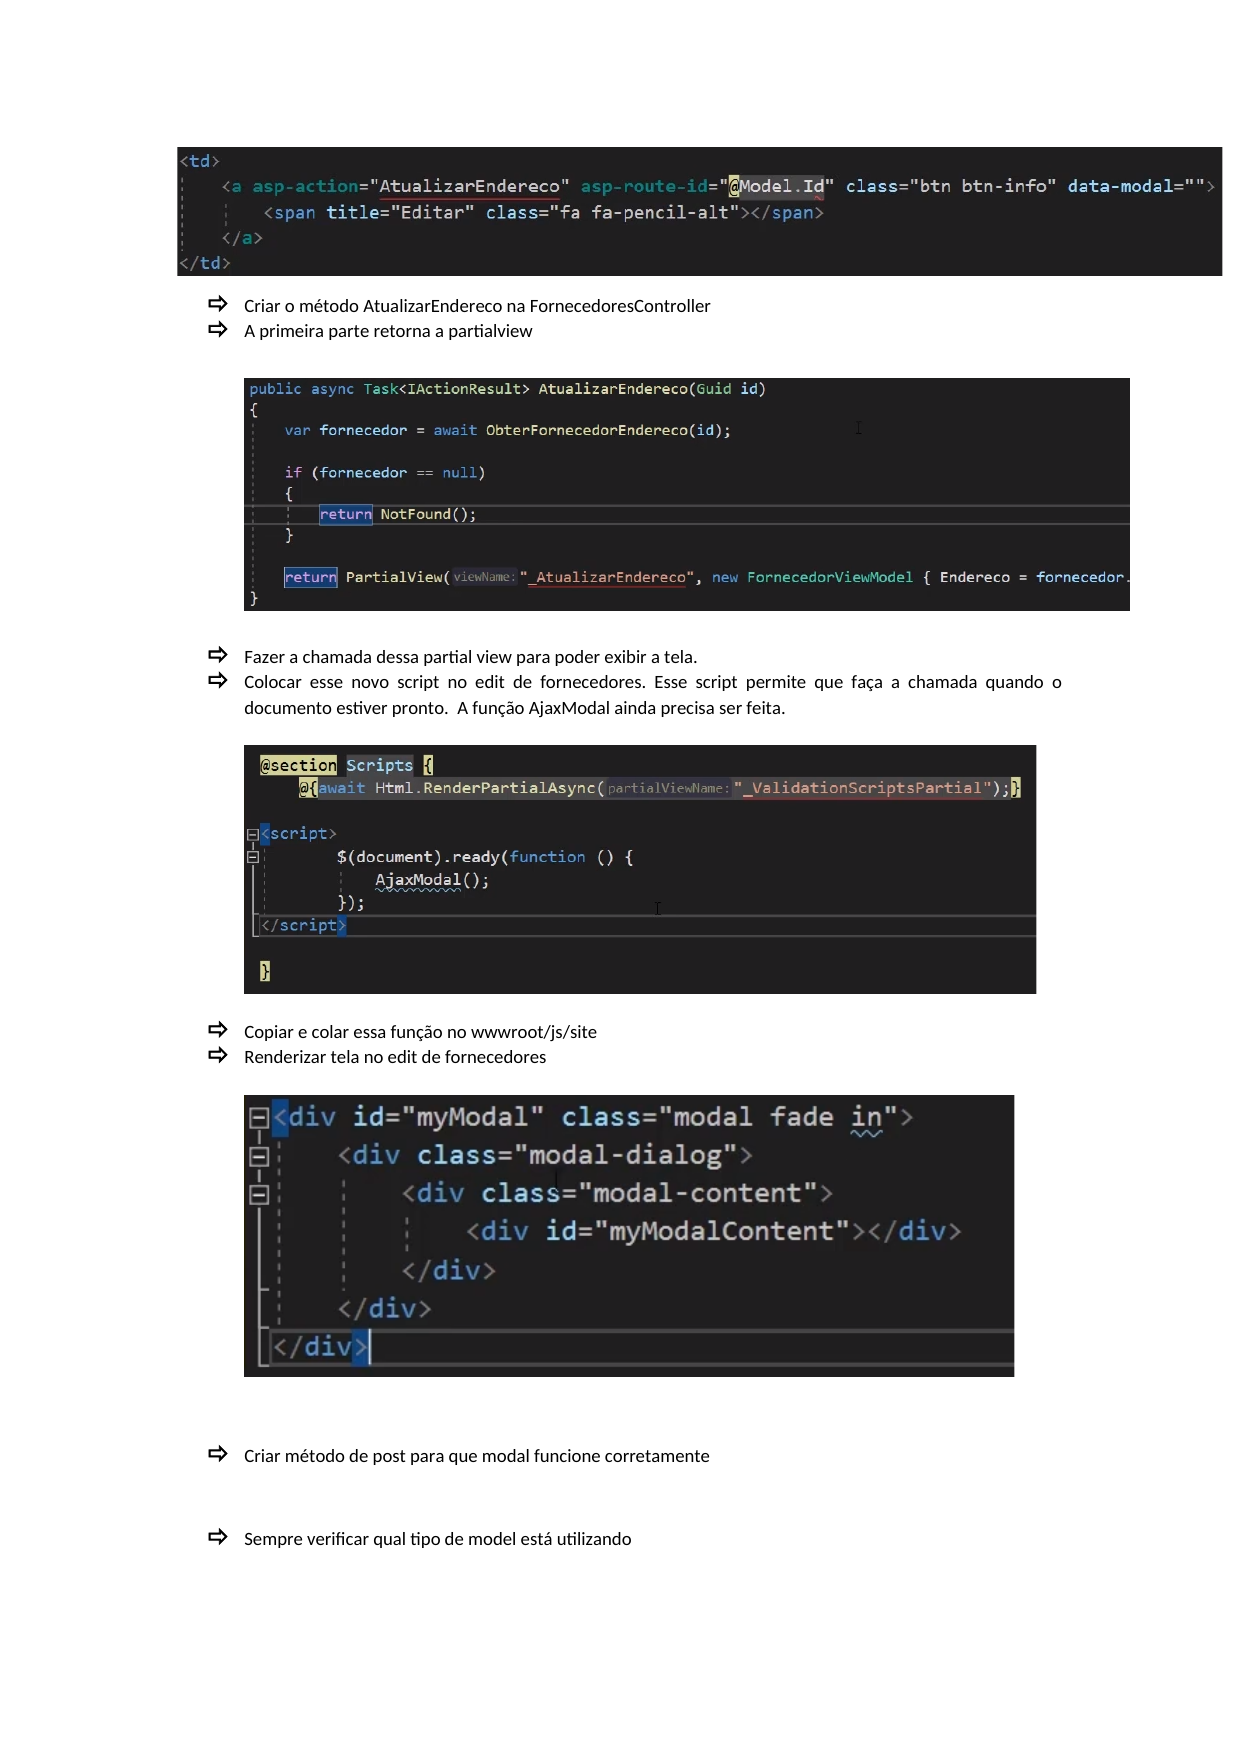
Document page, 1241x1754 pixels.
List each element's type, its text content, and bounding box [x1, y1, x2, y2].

list Criar o método AtualizarEndereco na FornecedoresController [207, 294, 1063, 318]
list Sempre verificar qual tipo de model está utilizando [207, 1527, 1063, 1551]
picture [244, 745, 1037, 994]
picture [244, 1095, 1015, 1377]
list Colocar esse novo script no edit de fornecedores. Esse script permite que faça a chamada quando o documento estiver pronto. A função AjaxModal ainda precisa ser feita. [207, 671, 1063, 719]
list Criar método de post para que modal funcione corretamente [207, 1444, 1063, 1468]
picture [244, 378, 1130, 611]
list A primeira parte retorna a partialview [207, 320, 1063, 343]
list Renderizar tela no edit de fornecedores [207, 1046, 1063, 1069]
list Fazer a chamada dessa partial view para poder exibir a tela. [207, 645, 1063, 669]
list Copiar e colar essa função no wwwroot/js/site [207, 1020, 1063, 1044]
picture [177, 147, 1223, 276]
